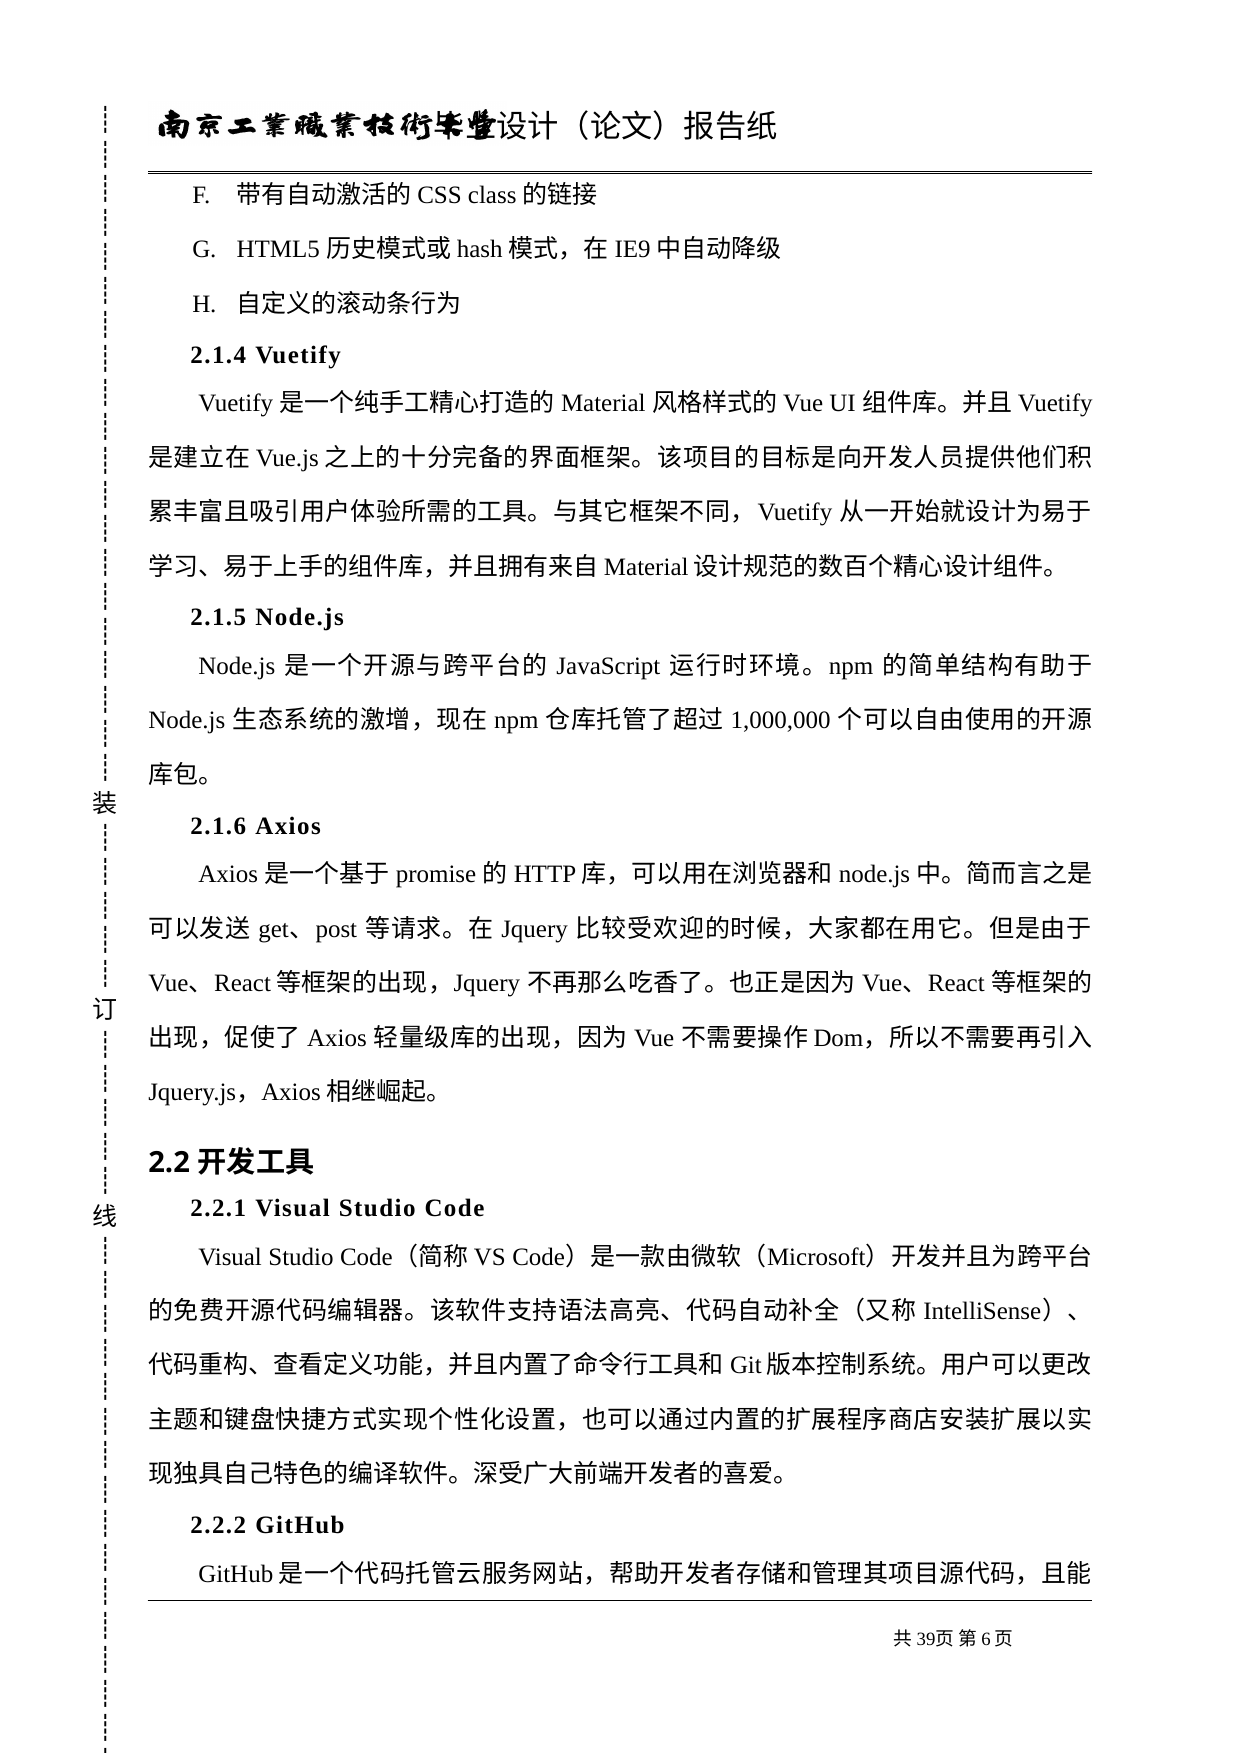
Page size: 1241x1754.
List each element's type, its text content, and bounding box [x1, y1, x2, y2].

list 自定义的滚动条行为 [192, 283, 1092, 319]
list 带有自动激活的 CSS class 的链接 [192, 174, 1092, 211]
picture [147, 101, 507, 146]
text Visual Studio Code（简称VS Code）是一款由微软（Microsoft）开发并且为跨平台的免费开源代码编辑器。该软件支持语法高亮、代码自动补全（又称IntelliSense）、代码重构、查看定义功能，并且内置了命令行工具和Git版本控制系统。用户可以更改主题和键盘快捷方式实现个性化设置，也可以通过内置的扩展程序商店安装扩展以实现独具自己特色的编译软件。深受广大前端开发者的喜爱。 [148, 1236, 1092, 1490]
subtitle Node.js [148, 602, 1092, 631]
text GitHub是一个代码托管云服务网站，帮助开发者存储和管理其项目源代码，且能够追踪、记录并控制用户对其代码的修改。对于团队开发十分便捷。 [148, 1553, 1092, 1589]
subtitle Visual Studio Code [148, 1193, 1092, 1222]
subtitle Vuetify [148, 340, 1092, 368]
subtitle GitHub [148, 1510, 1092, 1539]
text Vuetify 是一个纯手工精心打造的 Material 风格样式的 Vue UI 组件库。并且Vuetify 是建立在Vue.js之上的十分完备的界面框架。该项目的目标是向开发人员提供他们积累丰富且吸引用户体验所需的工具。与其它框架不同，Vuetify 从一开始就设计为易于学习、易于上手的组件库，并且拥有来自 Material设计规范的数百个精心设计组件。 [148, 383, 1092, 582]
text Node.js 是一个开源与跨平台的 JavaScript 运行时环境。npm 的简单结构有助于 Node.js 生态系统的激增，现在 npm 仓库托管了超过 1,000,000 个可以自由使用的开源库包。 [148, 646, 1092, 791]
list HTML5 历史模式或 hash 模式，在 IE9 中自动降级 [192, 229, 1092, 265]
subtitle Axios [148, 811, 1092, 839]
subtitle 开发工具 [148, 1138, 1092, 1181]
text Axios 是一个基于 promise 的 HTTP 库，可以用在浏览器和 node.js 中。简而言之是可以发送 get、post 等请求。在 Jquery 比较受欢迎的时候，大家都在用它。但是由于Vue、React等框架的出现，Jquery 不再那么吃香了。也正是因为 Vue、React 等框架的出现，促使了 Axios 轻量级库的出现，因为 Vue 不需要操作Dom，所以不需要再引入 Jquery.js，Axios相继崛起。 [148, 854, 1092, 1108]
